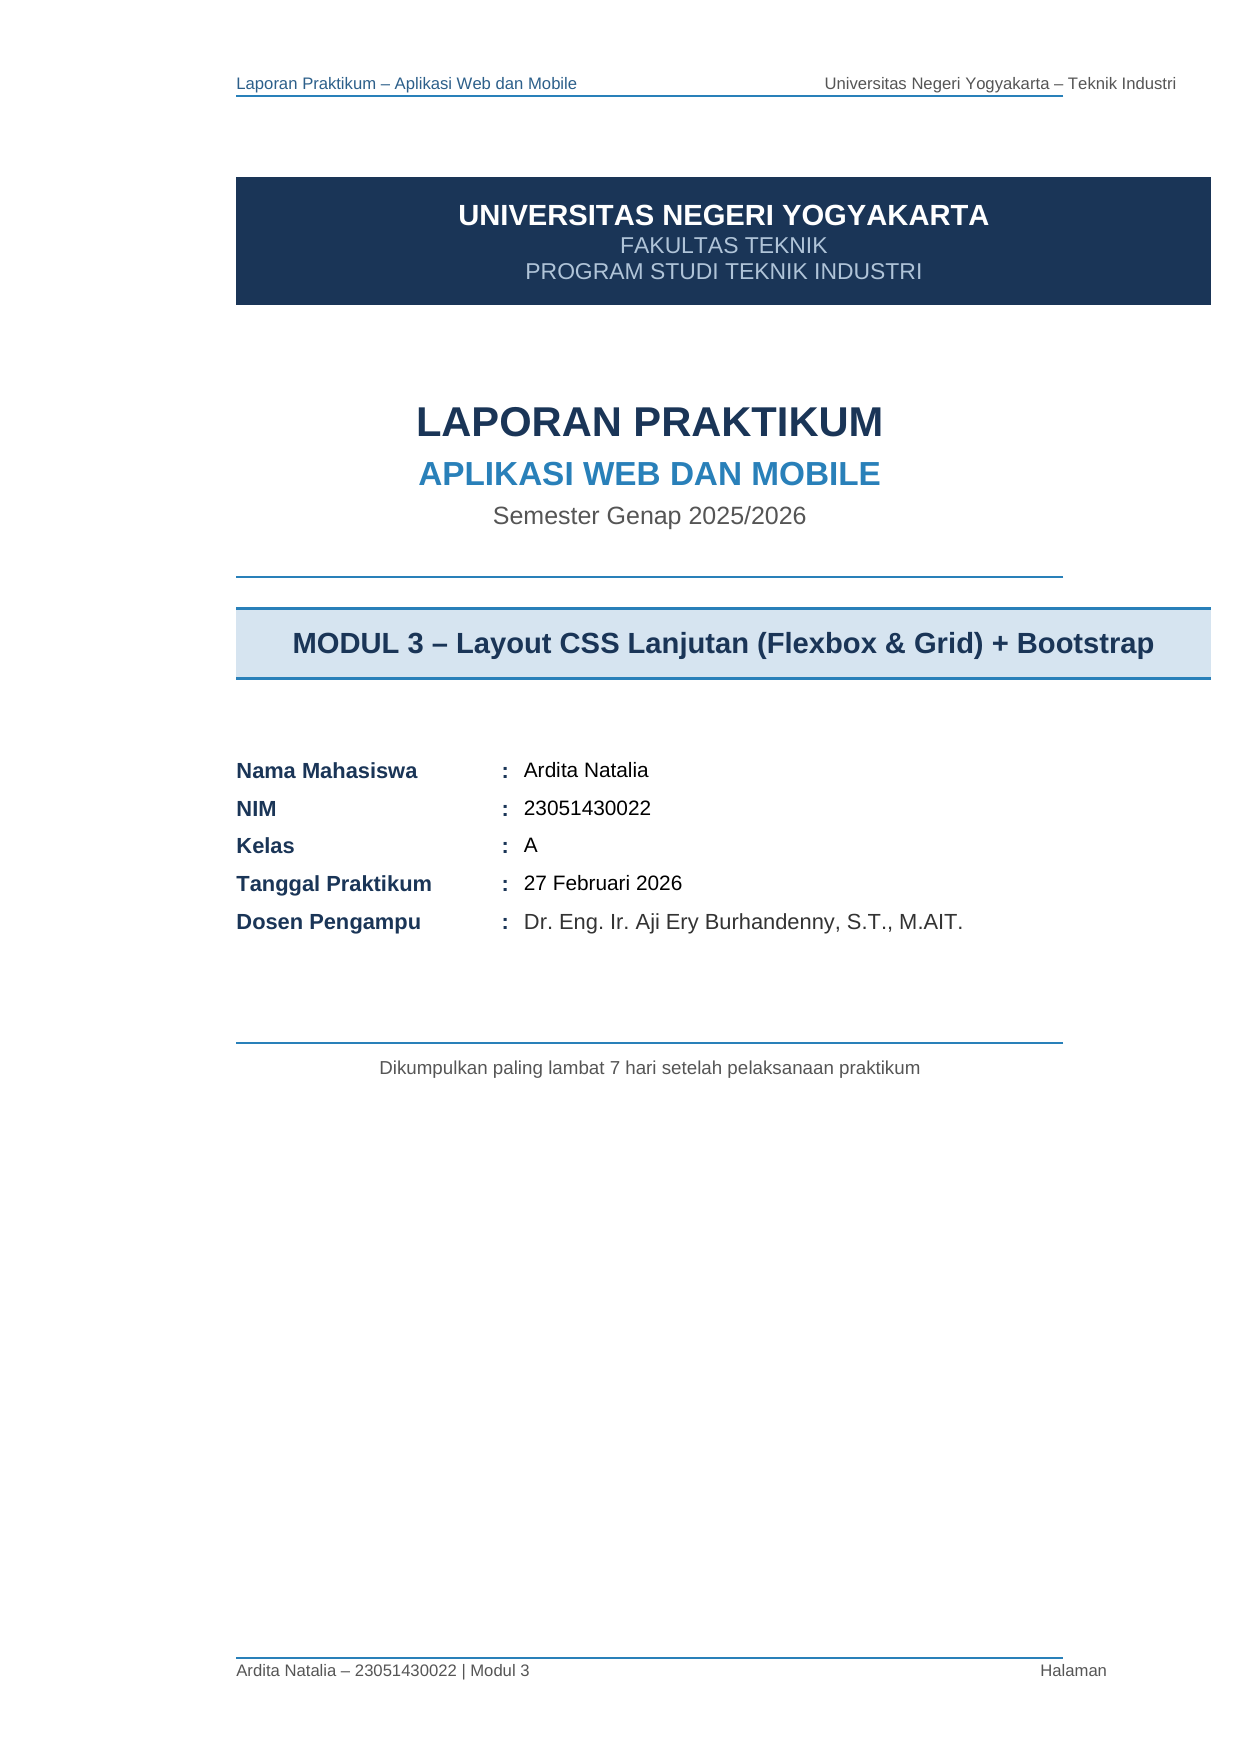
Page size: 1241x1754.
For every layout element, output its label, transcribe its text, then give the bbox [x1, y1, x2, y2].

text Semester Genap 2025/2026 [236, 501, 1063, 529]
table_cell 27 Februari 2026 [524, 865, 986, 902]
table_cell 23051430022 [524, 789, 986, 827]
table_header Ardita Natalia [524, 752, 986, 789]
table_cell : [486, 789, 524, 827]
table_header UNIVERSITAS NEGERI YOGYAKARTA FAKULTAS TEKNIK PROGRAM STUDI TEKNIK INDUSTRI [236, 177, 1211, 305]
table_header : [486, 752, 524, 789]
table_header Nama Mahasiswa [236, 752, 486, 789]
table_header MODUL 3 – Layout CSS Lanjutan (Flexbox & Grid) + Bootstrap [236, 610, 1211, 677]
table_cell Dr. Eng. Ir. Aji Ery Burhandenny, S.T., M.AIT. [524, 903, 986, 940]
text APLIKASI WEB DAN MOBILE [236, 454, 1063, 492]
text LAPORAN PRAKTIKUM [236, 398, 1063, 446]
table_cell Kelas [236, 827, 486, 865]
table_cell Tanggal Praktikum [236, 865, 486, 902]
table_cell : [486, 827, 524, 865]
table_cell : [486, 865, 524, 902]
table_cell NIM [236, 789, 486, 827]
table_cell Dosen Pengampu [236, 903, 486, 940]
table_cell A [524, 827, 986, 865]
text Dikumpulkan paling lambat 7 hari setelah pelaksanaan praktikum [236, 1057, 1063, 1078]
table_cell : [486, 903, 524, 940]
